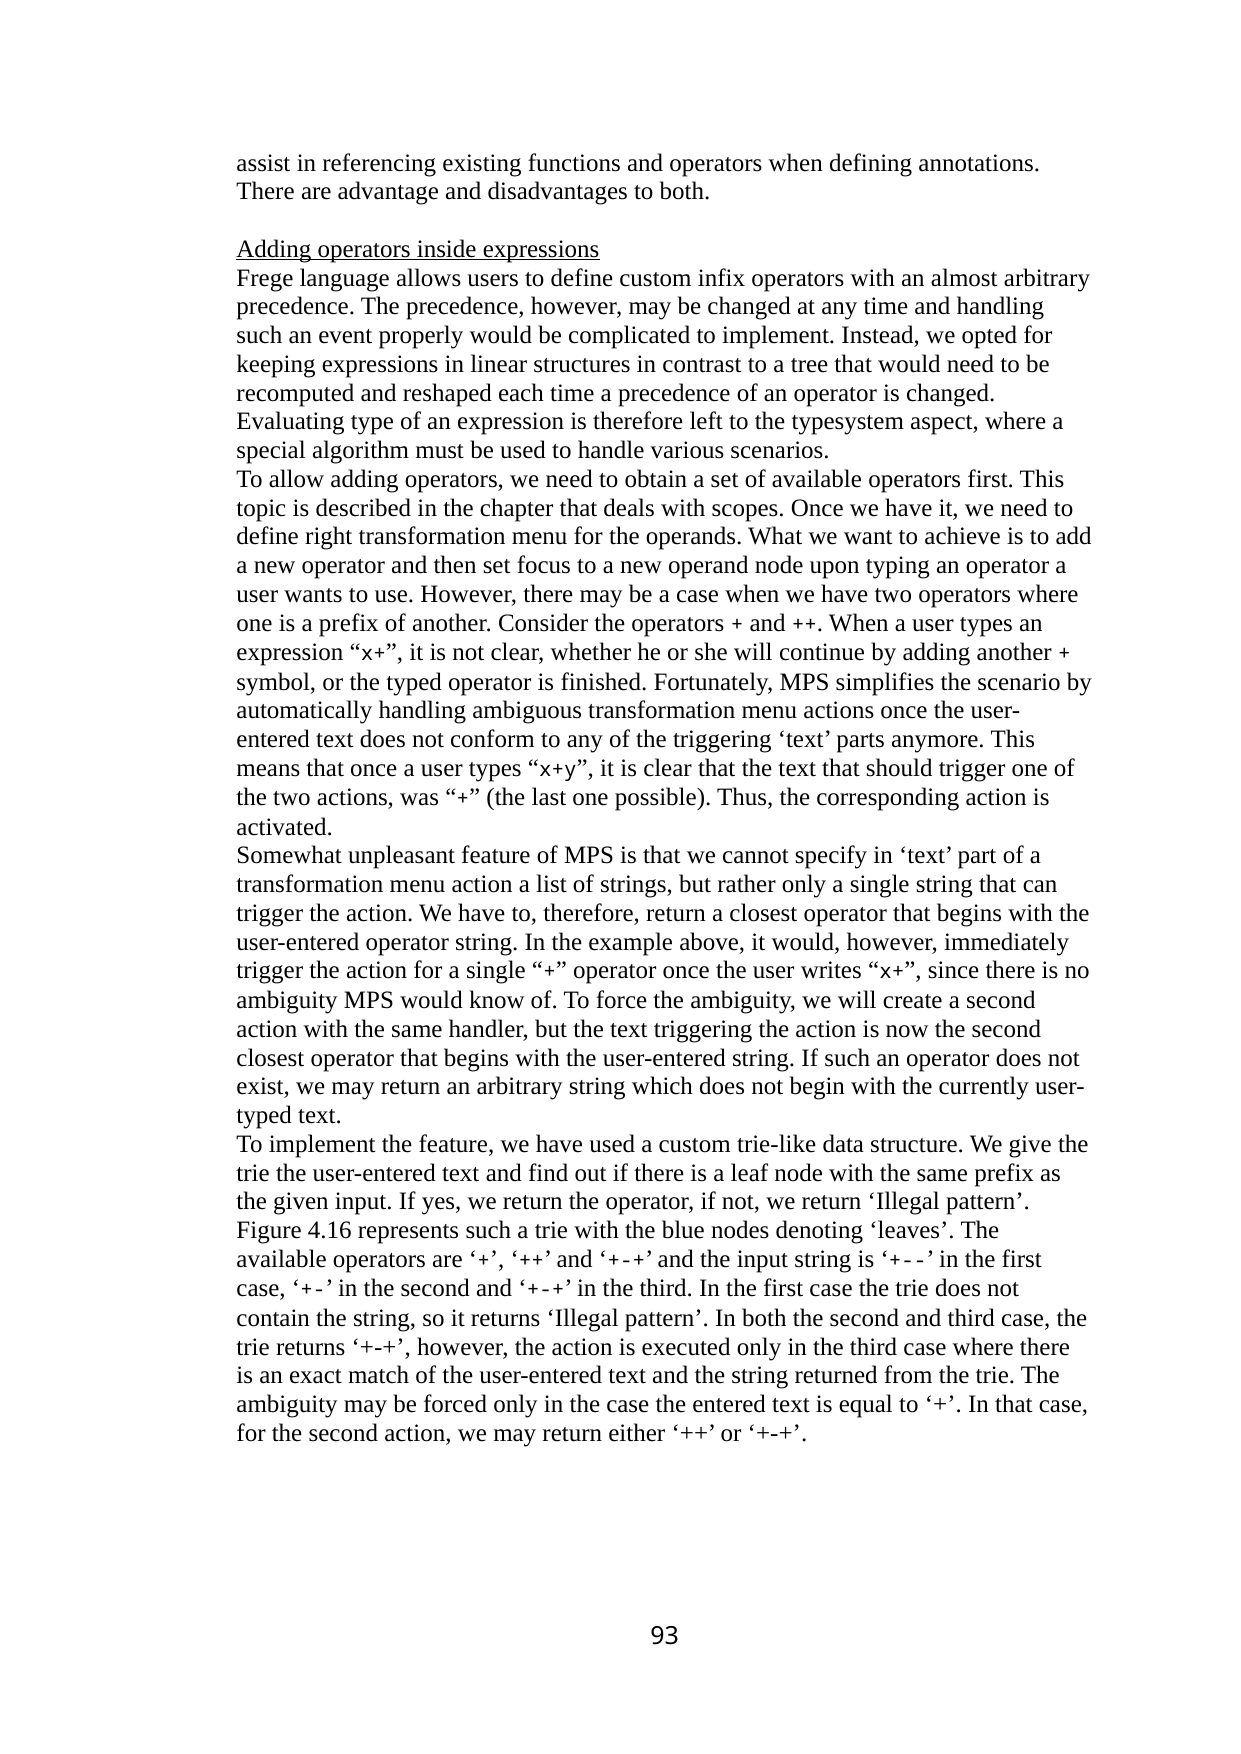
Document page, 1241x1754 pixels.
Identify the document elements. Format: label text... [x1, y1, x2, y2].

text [236, 148, 1092, 205]
text Frege language allows users to define custom infix operators with an almost arbitrary precedence. The precedence, however, may be changed at any time and handling such an event properly would be complicated to implement. Instead, we opted for keeping expressions in linear structures in contrast to a tree that would need to be recomputed and reshaped each time a precedence of an operator is changed. Evaluating type of an expression is therefore left to the typesystem aspect, where a special algorithm must be used to handle various scenarios. [236, 263, 1092, 464]
text To implement the feature, we have used a custom trie-like data structure. We give the trie the user-entered text and find out if there is a leaf node with the same prefix as the given input. If yes, we return the operator, if not, we return ‘Illegal pattern’. Figure 4.16 represents such a trie with the blue nodes denoting ‘leaves’. The available operators are ‘+’, ‘++’ and ‘+-+’ and the input string is ‘+--’ in the first case, ‘+-’ in the second and ‘+-+’ in the third. In the first case the trie does not contain the string, so it returns ‘Illegal pattern’. In both the second and third case, the trie returns ‘+-+’, however, the action is executed only in the third case where there is an exact match of the user-entered text and the string returned from the trie. The ambiguity may be forced only in the case the entered text is equal to ‘+’. In that case, for the second action, we may return either ‘++’ or ‘+-+’. [236, 1129, 1092, 1447]
text To allow adding operators, we need to obtain a set of available operators first. This topic is described in the chapter that deals with scopes. Once we have it, we need to define right transformation menu for the operands. What we want to achieve is to add a new operator and then set focus to a new operand node upon typing an operator a user wants to use. However, there may be a case when we have two operators where one is a prefix of another. Consider the operators + and ++. When a user types an expression “x+”, it is not clear, whether he or she will continue by adding another + symbol, or the typed operator is finished. Fortunately, MPS simplifies the scenario by automatically handling ambiguous transformation menu actions once the user-entered text does not conform to any of the triggering ‘text’ parts anymore. This means that once a user types “x+y”, it is clear that the text that should trigger one of the two actions, was “+” (the last one possible). Thus, the corresponding action is activated. [236, 464, 1092, 841]
text Somewhat unpleasant feature of MPS is that we cannot specify in ‘text’ part of a transformation menu action a list of strings, but rather only a single string that can trigger the action. We have to, therefore, return a closest operator that begins with the user-entered operator string. In the example above, it would, however, immediately trigger the action for a single “+” operator once the user writes “x+”, since there is no ambiguity MPS would know of. To force the ambiguity, we will create a second action with the same handler, but the text triggering the action is now the second closest operator that begins with the user-entered string. If such an operator does not exist, we may return an arbitrary string which does not begin with the currently user-typed text. [236, 841, 1092, 1129]
text Adding operators inside expressions [236, 234, 1092, 263]
